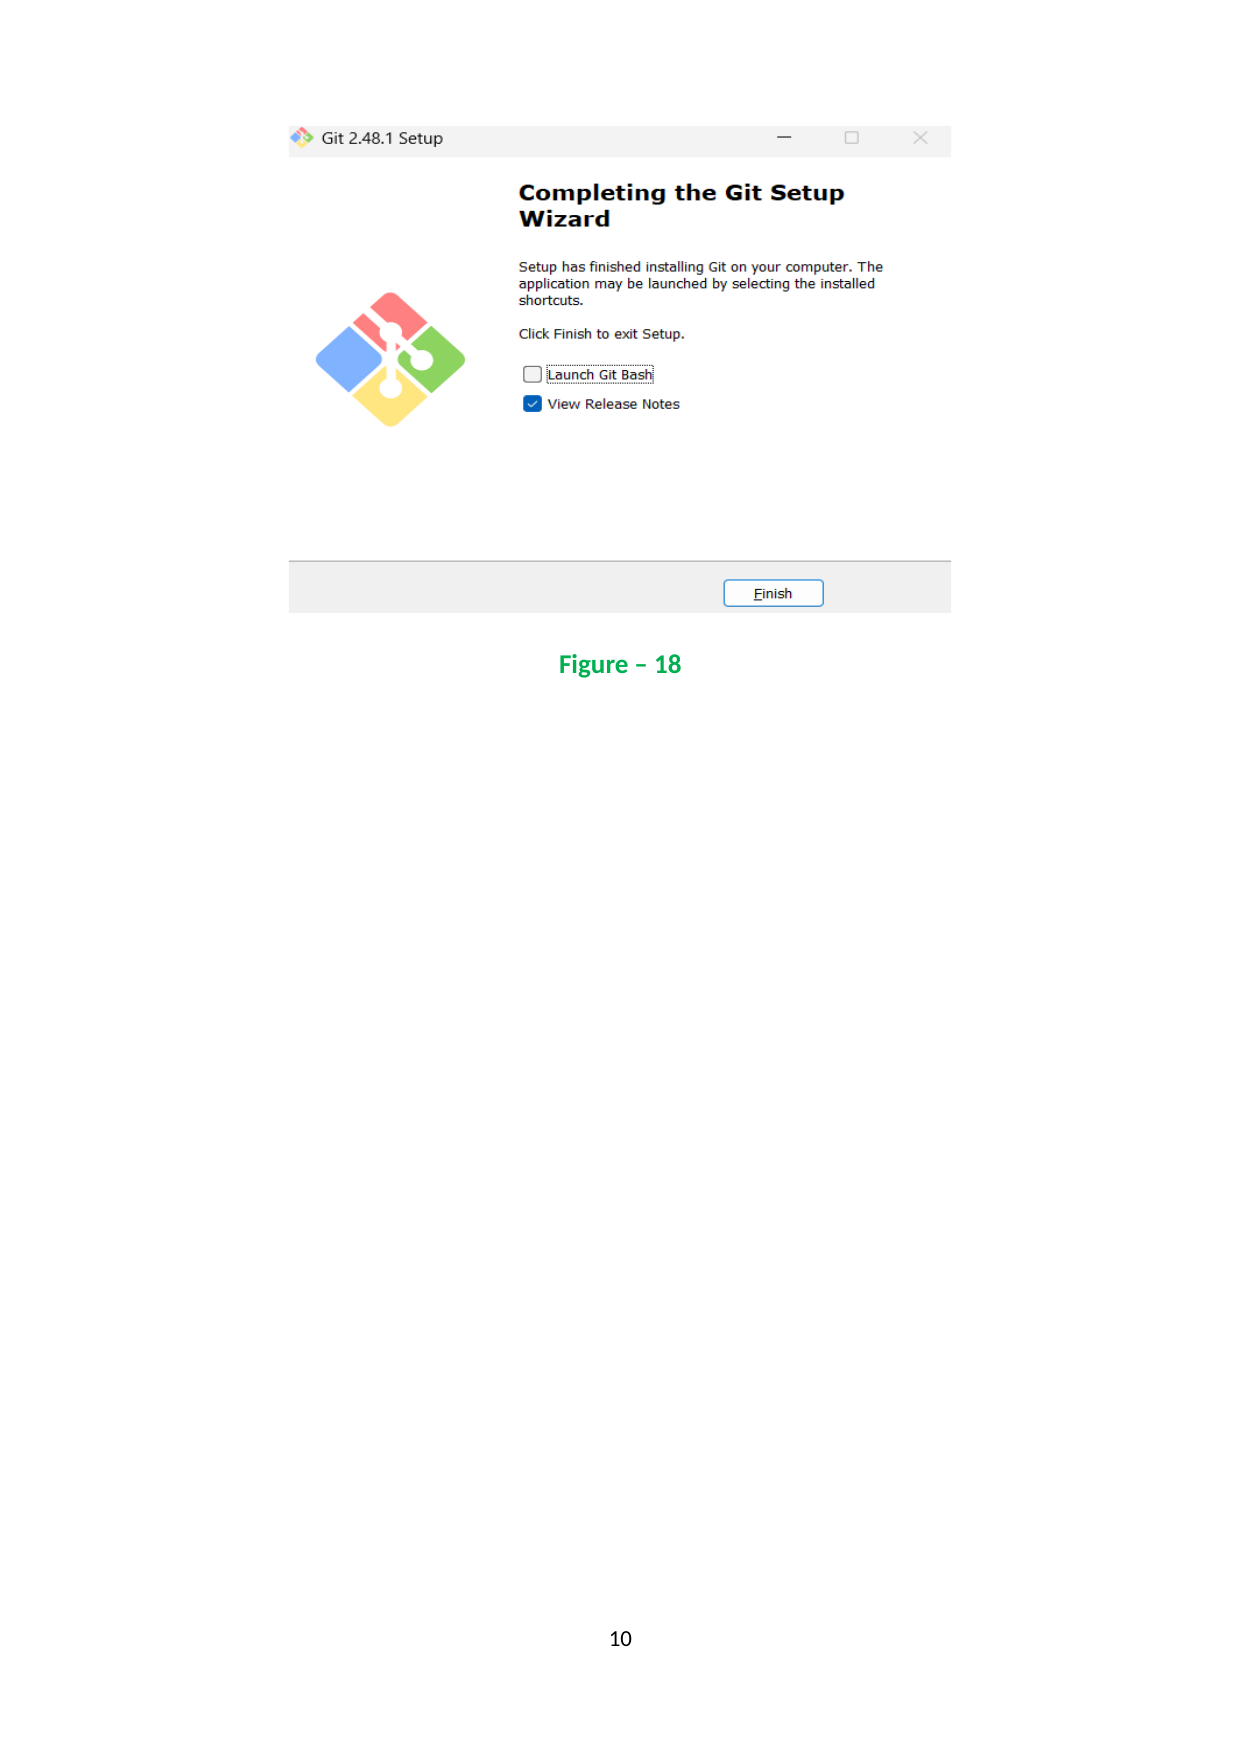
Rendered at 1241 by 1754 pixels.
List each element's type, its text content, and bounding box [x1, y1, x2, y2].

picture [288, 126, 952, 613]
text Figure – 18 [75, 648, 1165, 681]
